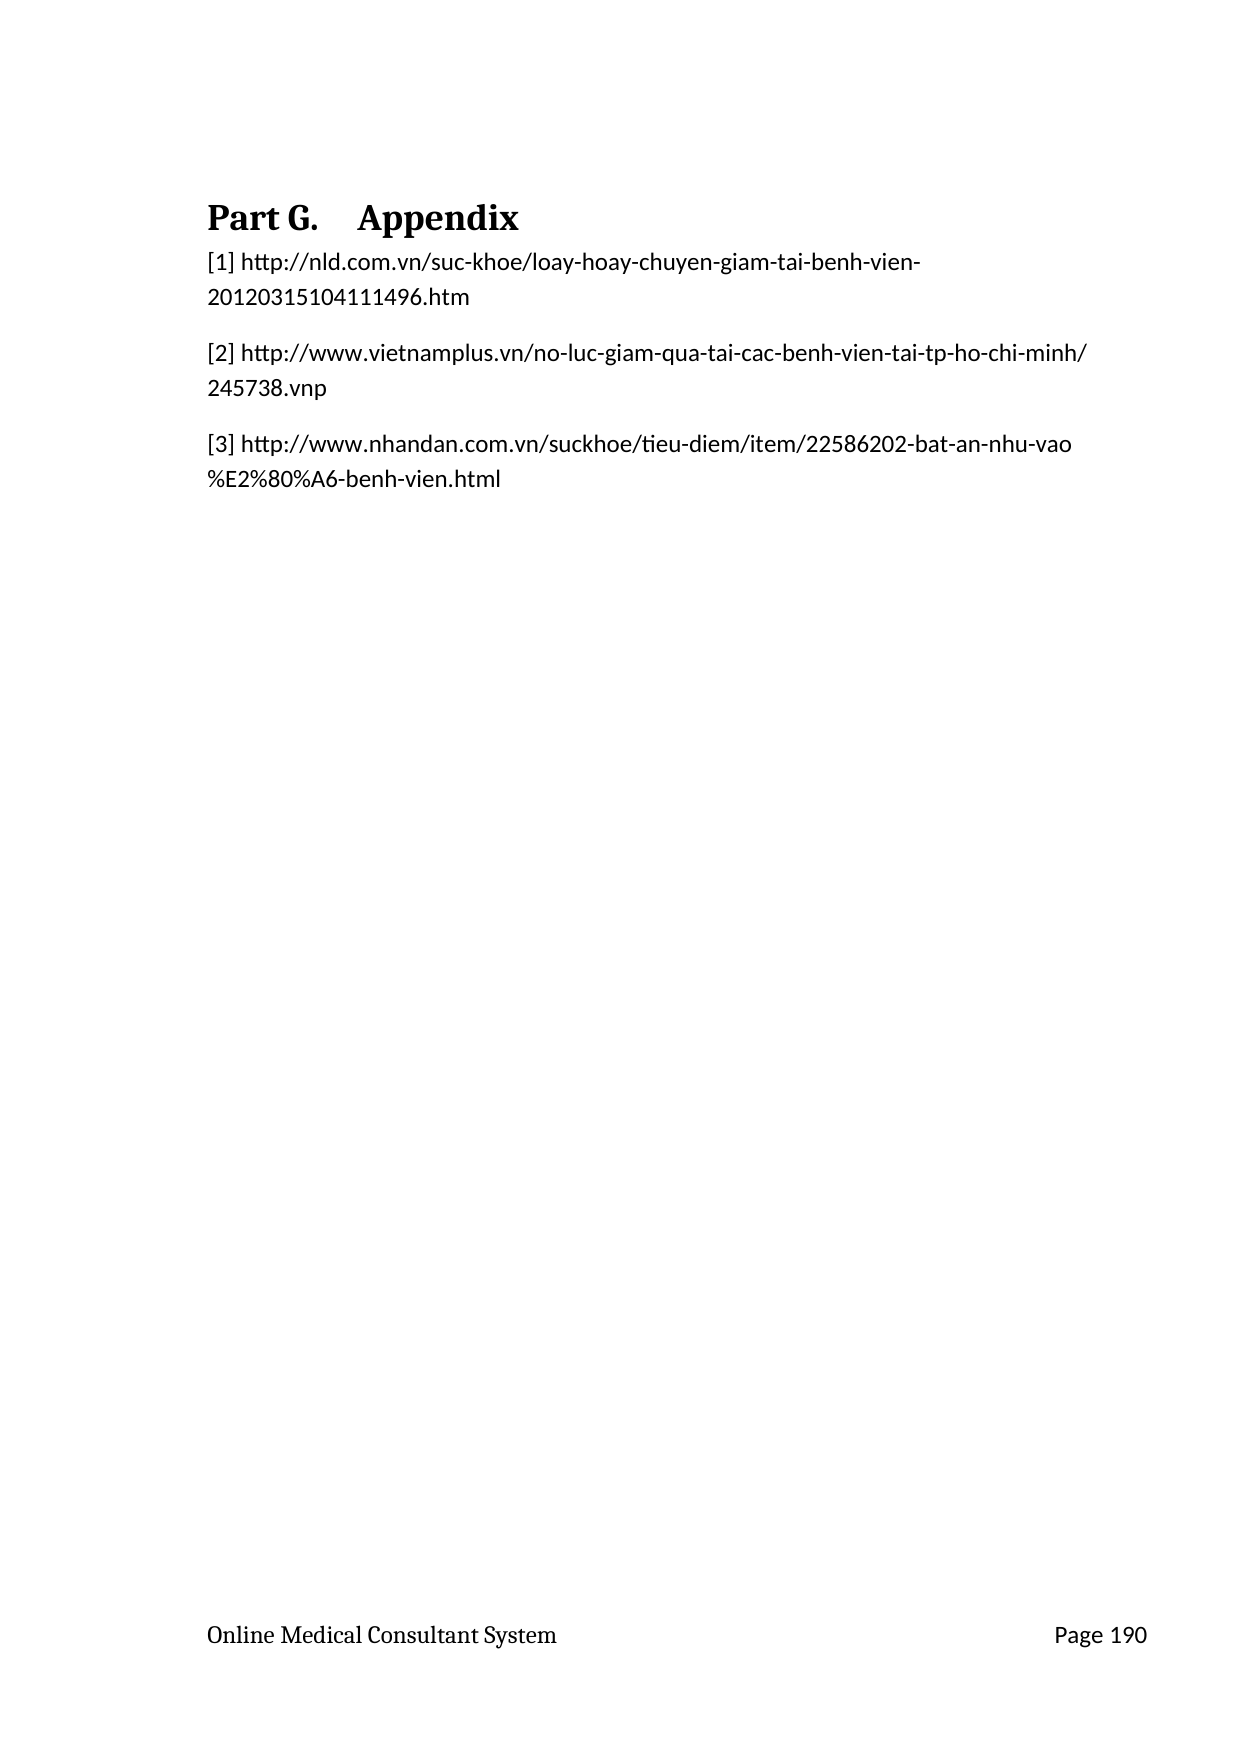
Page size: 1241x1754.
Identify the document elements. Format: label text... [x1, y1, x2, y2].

text [3] http://www.nhandan.com.vn/suckhoe/tieu-diem/item/22586202-bat-an-nhu-vao%E2%80%A6-benh-vien.html [207, 428, 1122, 494]
text [1] http://nld.com.vn/suc-khoe/loay-hoay-chuyen-giam-tai-benh-vien-20120315104111496.htm [207, 247, 1122, 312]
subtitle Appendix [207, 197, 1122, 240]
text [2] http://www.vietnamplus.vn/no-luc-giam-qua-tai-cac-benh-vien-tai-tp-ho-chi-minh/245738.vnp [207, 337, 1122, 403]
